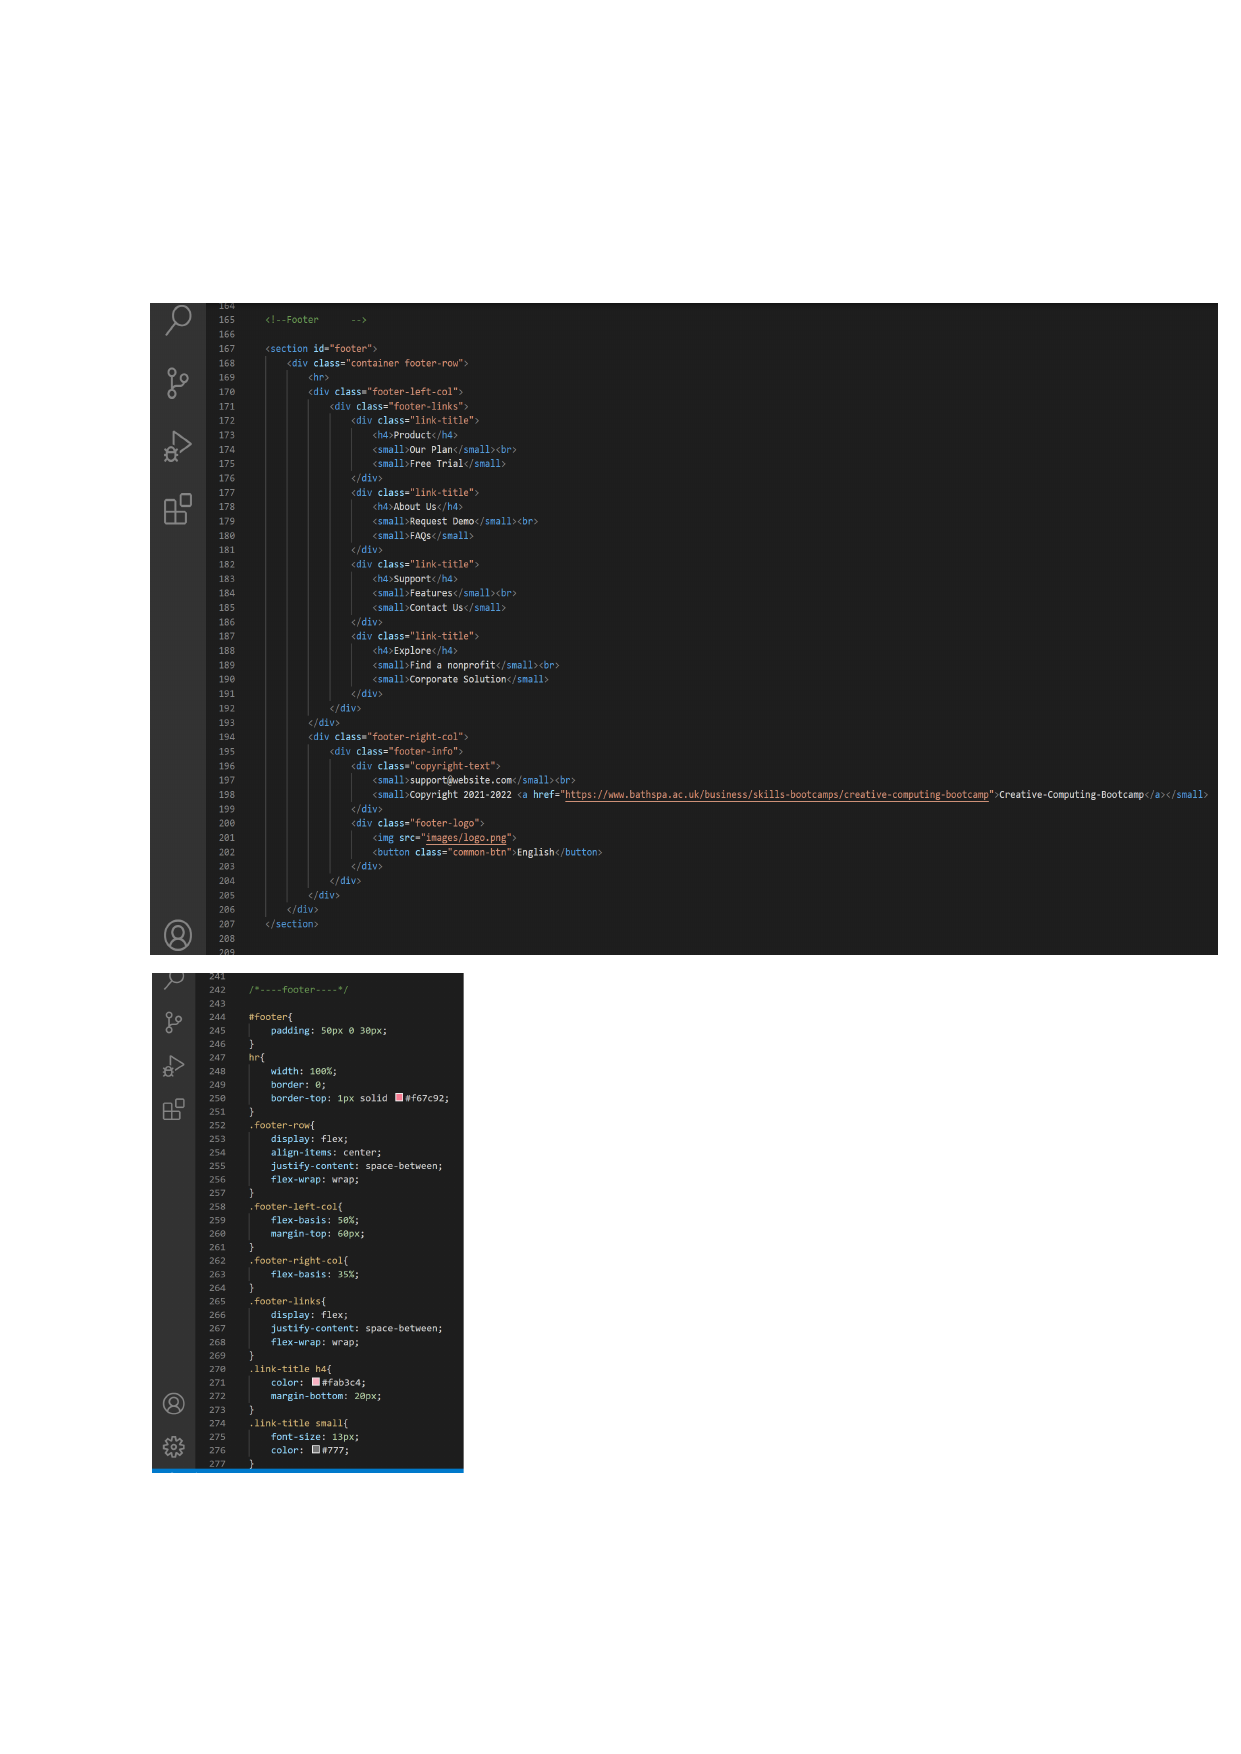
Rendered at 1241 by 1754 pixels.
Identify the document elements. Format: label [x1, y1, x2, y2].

picture [150, 303, 1218, 955]
picture [152, 973, 464, 1473]
